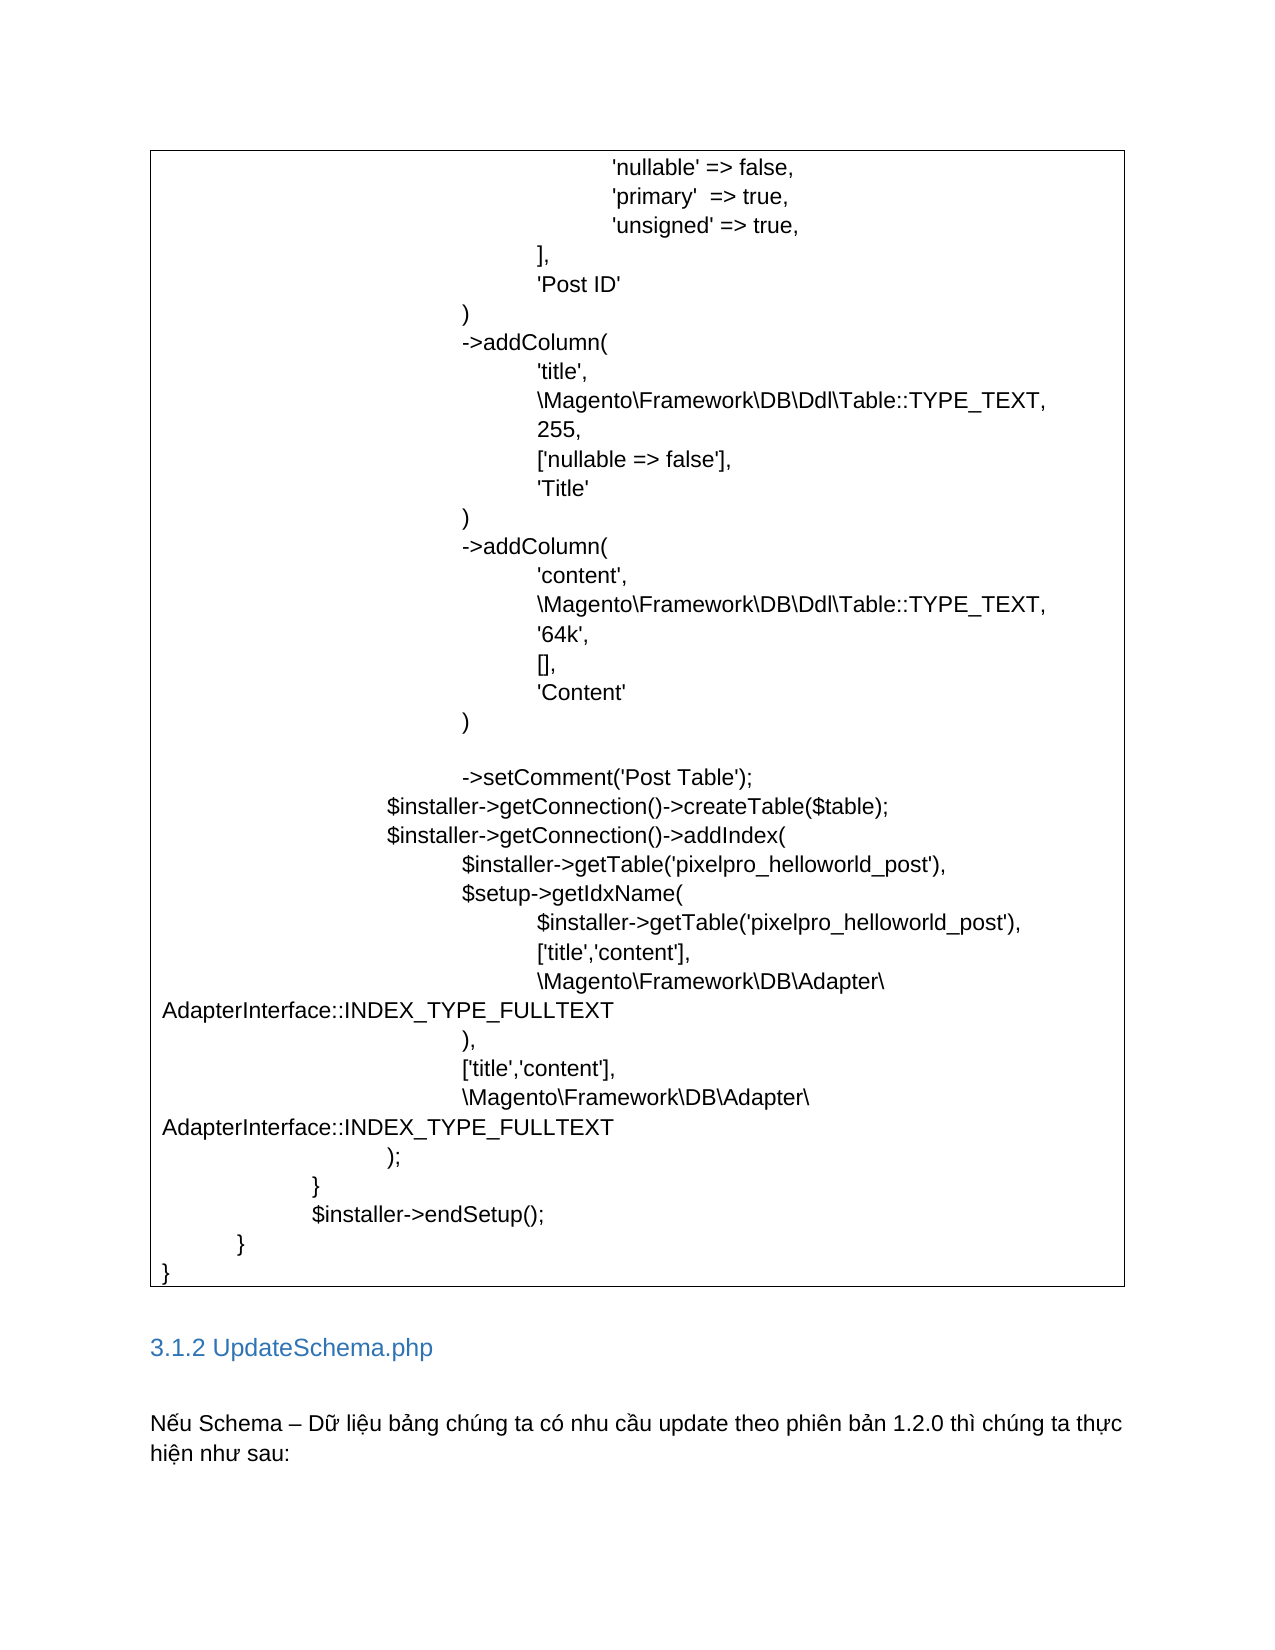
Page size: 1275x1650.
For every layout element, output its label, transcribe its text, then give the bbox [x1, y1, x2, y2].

text Nếu Schema – Dữ liệu bảng chúng ta có nhu cầu update theo phiên bản 1.2.0 thì chúng ta thực hiện như sau: [150, 1408, 1125, 1466]
subtitle 3.1.2 UpdateSchema.php [150, 1333, 1125, 1362]
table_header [151, 151, 1124, 1286]
